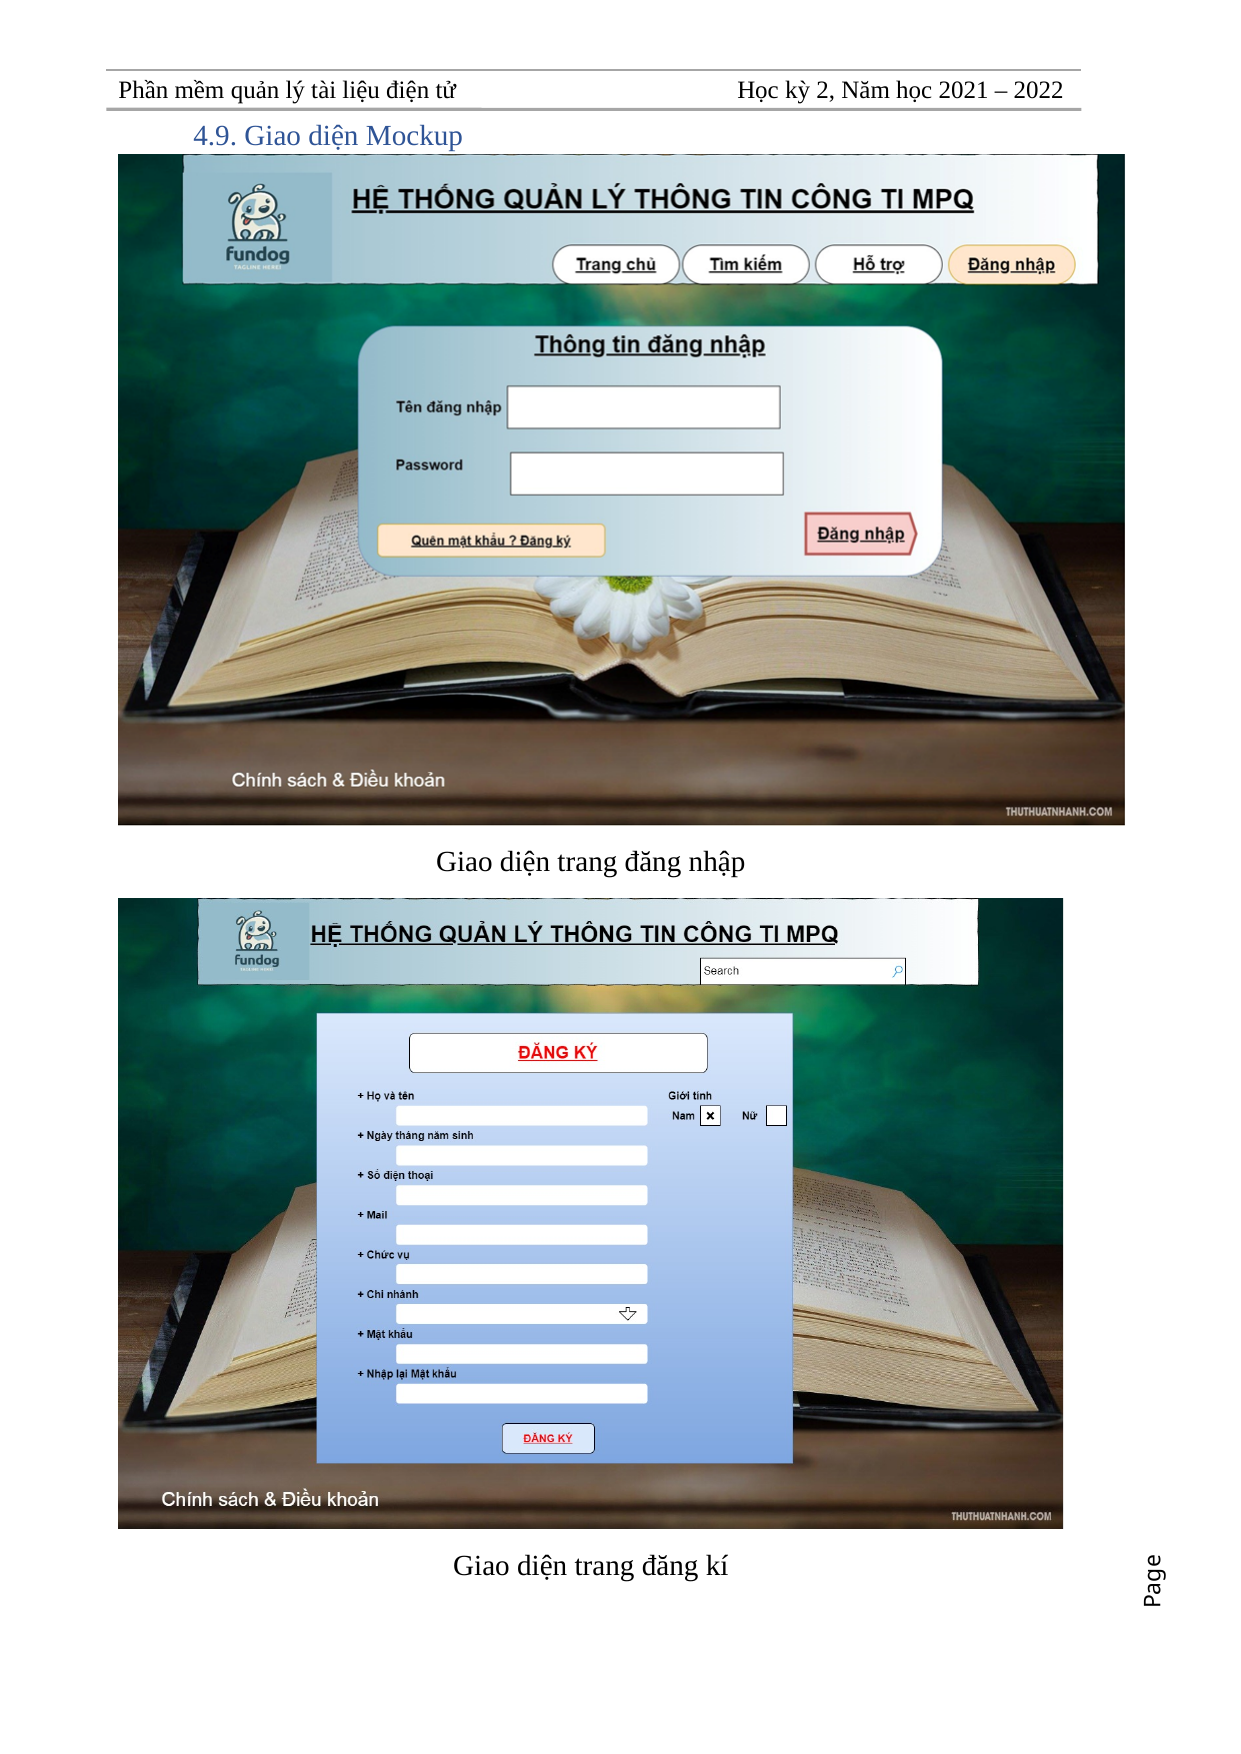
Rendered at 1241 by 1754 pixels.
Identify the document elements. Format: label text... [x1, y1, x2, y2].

picture [118, 898, 1064, 1530]
text Giao diện trang đăng kí [118, 1548, 1063, 1582]
picture [118, 154, 1126, 826]
subtitle 4.9. Giao diện Mockup [118, 118, 1063, 152]
text Giao diện trang đăng nhập [118, 844, 1063, 878]
